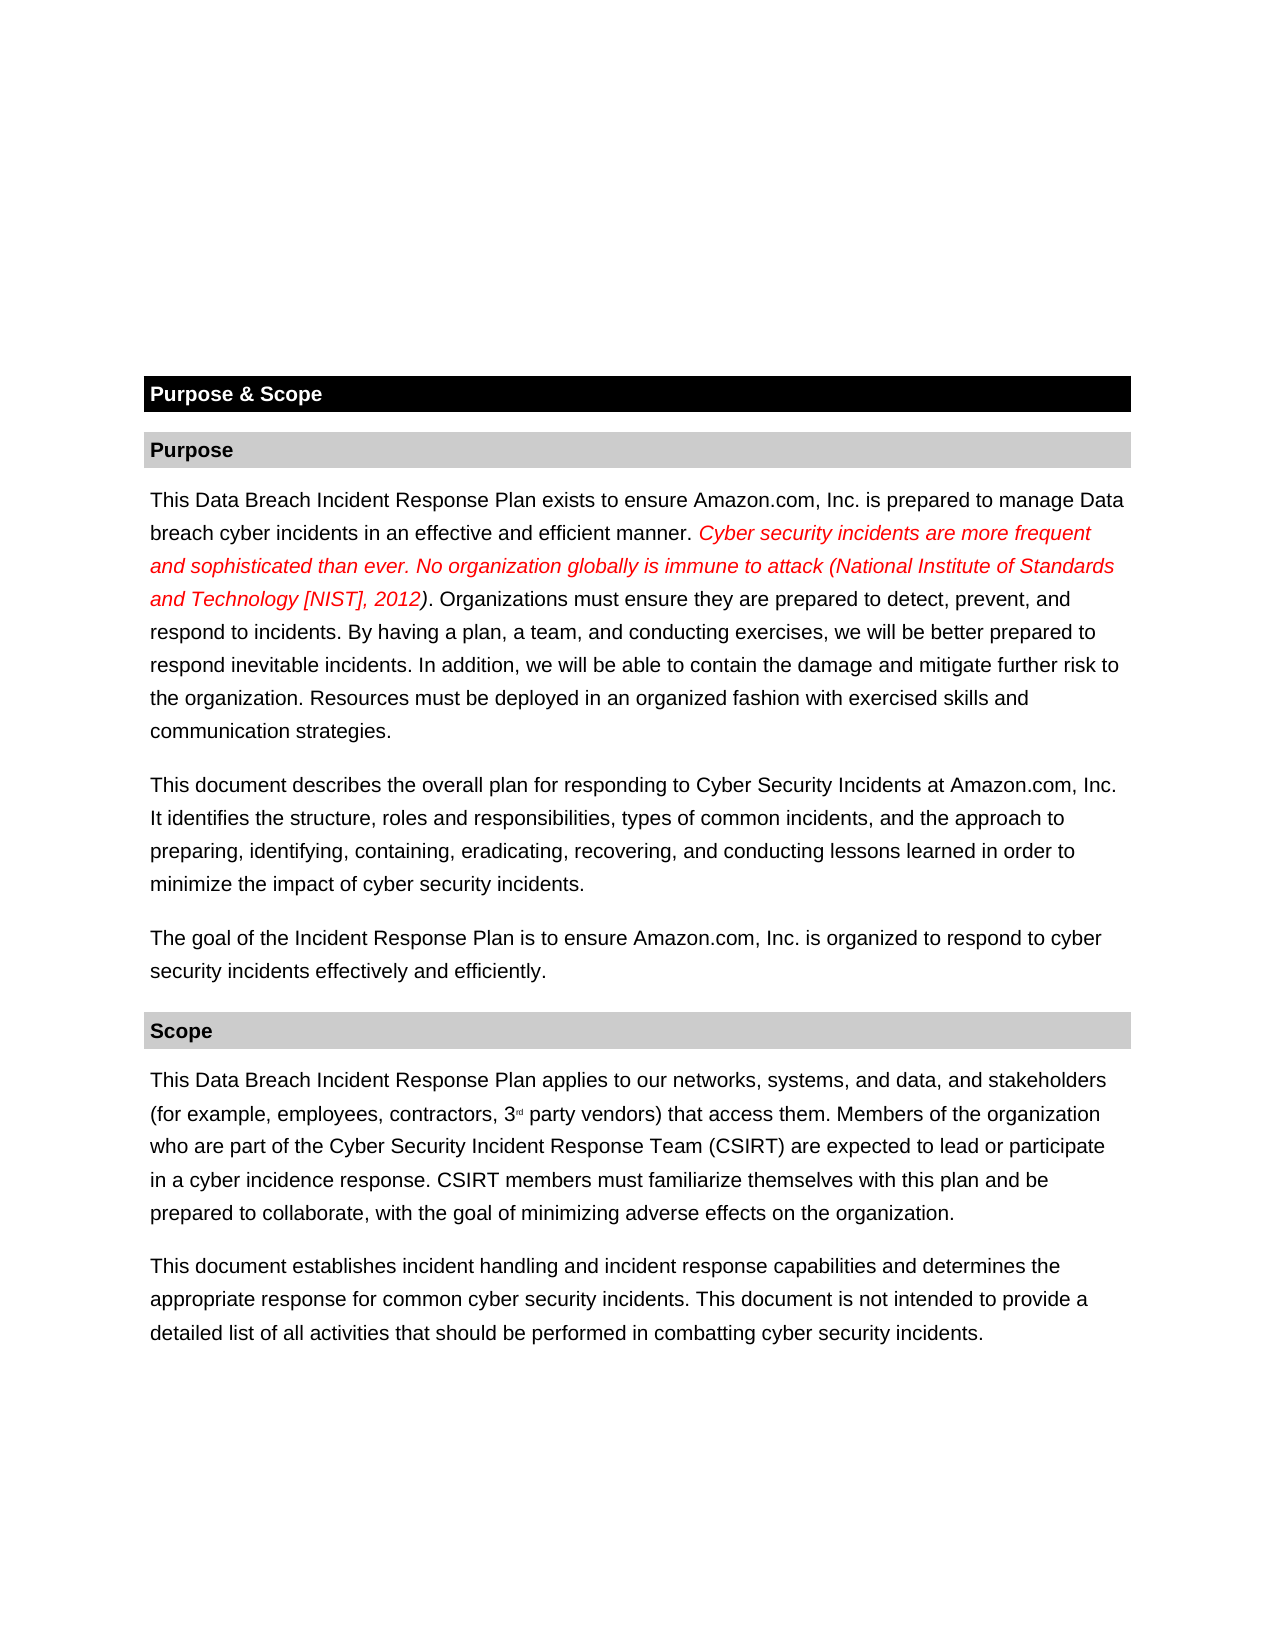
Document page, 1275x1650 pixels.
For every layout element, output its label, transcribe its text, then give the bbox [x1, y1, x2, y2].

subtitle Purpose [150, 438, 1125, 462]
subtitle Purpose & Scope [150, 382, 1125, 406]
text This Data Breach Incident Response Plan applies to our networks, systems, and data, and stakeholders (for example, employees, contractors, 3rd party vendors) that access them. Members of the organization who are part of the Cyber Security Incident Response Team (CSIRT) are expected to lead or participate in a cyber incidence response. CSIRT members must familiarize themselves with this plan and be prepared to collaborate, with the goal of minimizing adverse effects on the organization. [150, 1068, 1125, 1224]
text This document describes the overall plan for responding to Cyber Security Incidents at Amazon.com, Inc. It identifies the structure, roles and responsibilities, types of common incidents, and the approach to preparing, identifying, containing, eradicating, recovering, and conducting lessons learned in order to minimize the impact of cyber security incidents. [150, 773, 1125, 896]
text This Data Breach Incident Response Plan exists to ensure Amazon.com, Inc. is prepared to manage Data breach cyber incidents in an effective and efficient manner. Cyber security incidents are more frequent and sophisticated than ever. No organization globally is immune to attack (National Institute of Standards and Technology [NIST], 2012). Organizations must ensure they are prepared to detect, prevent, and respond to incidents. By having a plan, a team, and conducting exercises, we will be better prepared to respond inevitable incidents. In addition, we will be able to contain the damage and mitigate further risk to the organization. Resources must be deployed in an organized fashion with exercised skills and communication strategies. [150, 488, 1125, 743]
subtitle Scope [150, 1019, 1125, 1043]
text This document establishes incident handling and incident response capabilities and determines the appropriate response for common cyber security incidents. This document is not intended to provide a detailed list of all activities that should be performed in combatting cyber security incidents. [150, 1254, 1125, 1344]
text The goal of the Incident Response Plan is to ensure Amazon.com, Inc. is organized to respond to cyber security incidents effectively and efficiently. [150, 926, 1125, 982]
